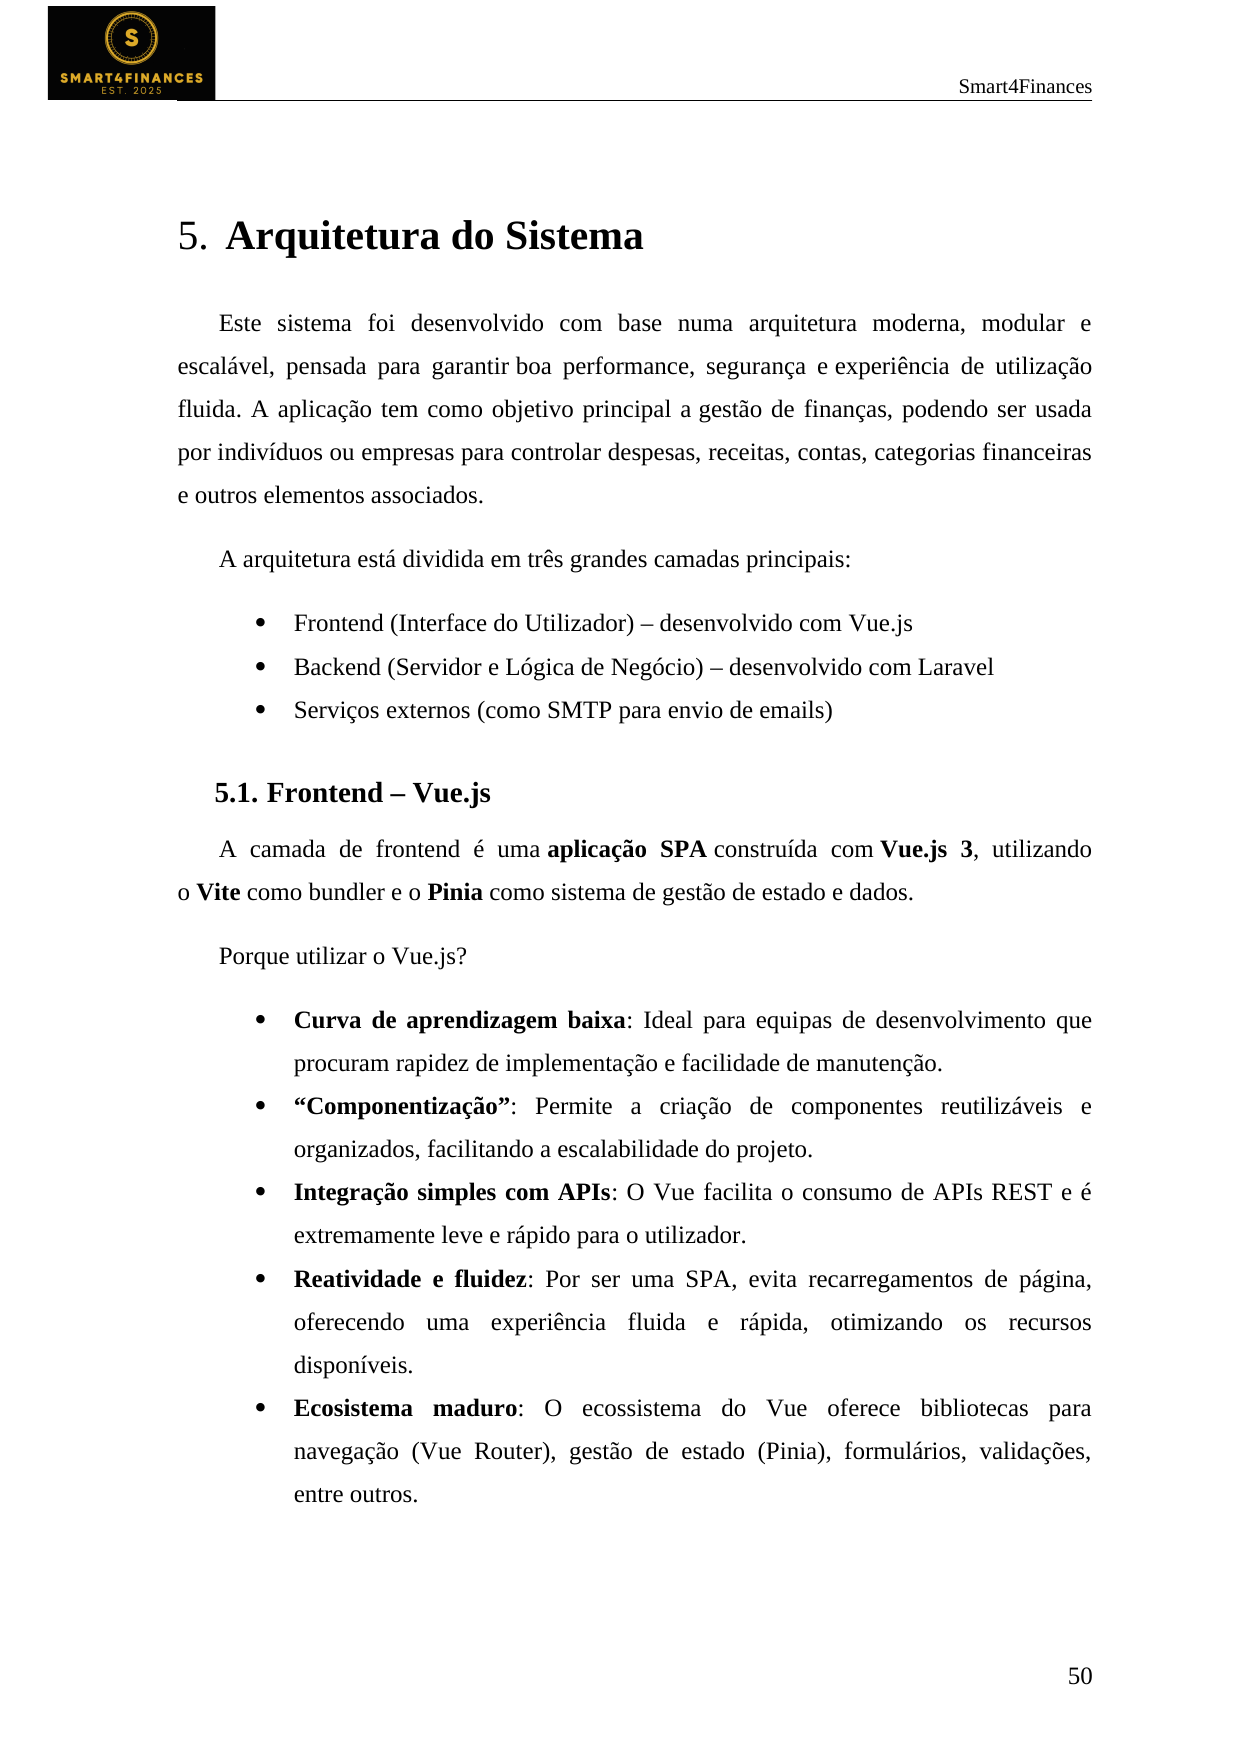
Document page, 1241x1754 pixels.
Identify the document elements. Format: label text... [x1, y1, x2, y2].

list Ecosistema maduro: O ecossistema do Vue oferece bibliotecas para navegação (Vue Router), gestão de estado (Pinia), formulários, validações, entre outros. [256, 1393, 1092, 1508]
picture [47, 6, 216, 100]
list “Componentização”: Permite a criação de componentes reutilizáveis e organizados, facilitando a escalabilidade do projeto. [256, 1091, 1092, 1163]
list Backend (Servidor e Lógica de Negócio) – desenvolvido com Laravel [256, 652, 1092, 680]
list Reatividade e fluidez: Por ser uma SPA, evita recarregamentos de página, oferecendo uma experiência fluida e rápida, otimizando os recursos disponíveis. [256, 1264, 1092, 1379]
subtitle Frontend – Vue.js [214, 775, 1092, 809]
text A arquitetura está dividida em três grandes camadas principais: [177, 544, 1092, 573]
list Frontend (Interface do Utilizador) – desenvolvido com Vue.js [256, 608, 1092, 637]
text Porque utilizar o Vue.js? [177, 941, 1092, 970]
list Curva de aprendizagem baixa: Ideal para equipas de desenvolvimento que procuram rapidez de implementação e facilidade de manutenção. [256, 1005, 1092, 1077]
list Integração simples com APIs: O Vue facilita o consumo de APIs REST e é extremamente leve e rápido para o utilizador. [256, 1177, 1092, 1249]
text Este sistema foi desenvolvido com base numa arquitetura moderna, modular e escalável, pensada para garantir boa performance, segurança e experiência de utilização fluida. A aplicação tem como objetivo principal a gestão de finanças, podendo ser usada por indivíduos ou empresas para controlar despesas, receitas, contas, categorias financeiras e outros elementos associados. [177, 308, 1092, 509]
list Serviços externos (como SMTP para envio de emails) [256, 695, 1092, 723]
subtitle Arquitetura do Sistema [177, 210, 1092, 258]
text A camada de frontend é uma aplicação SPA construída com Vue.js 3, utilizando o Vite como bundler e o Pinia como sistema de gestão de estado e dados. [177, 834, 1092, 906]
